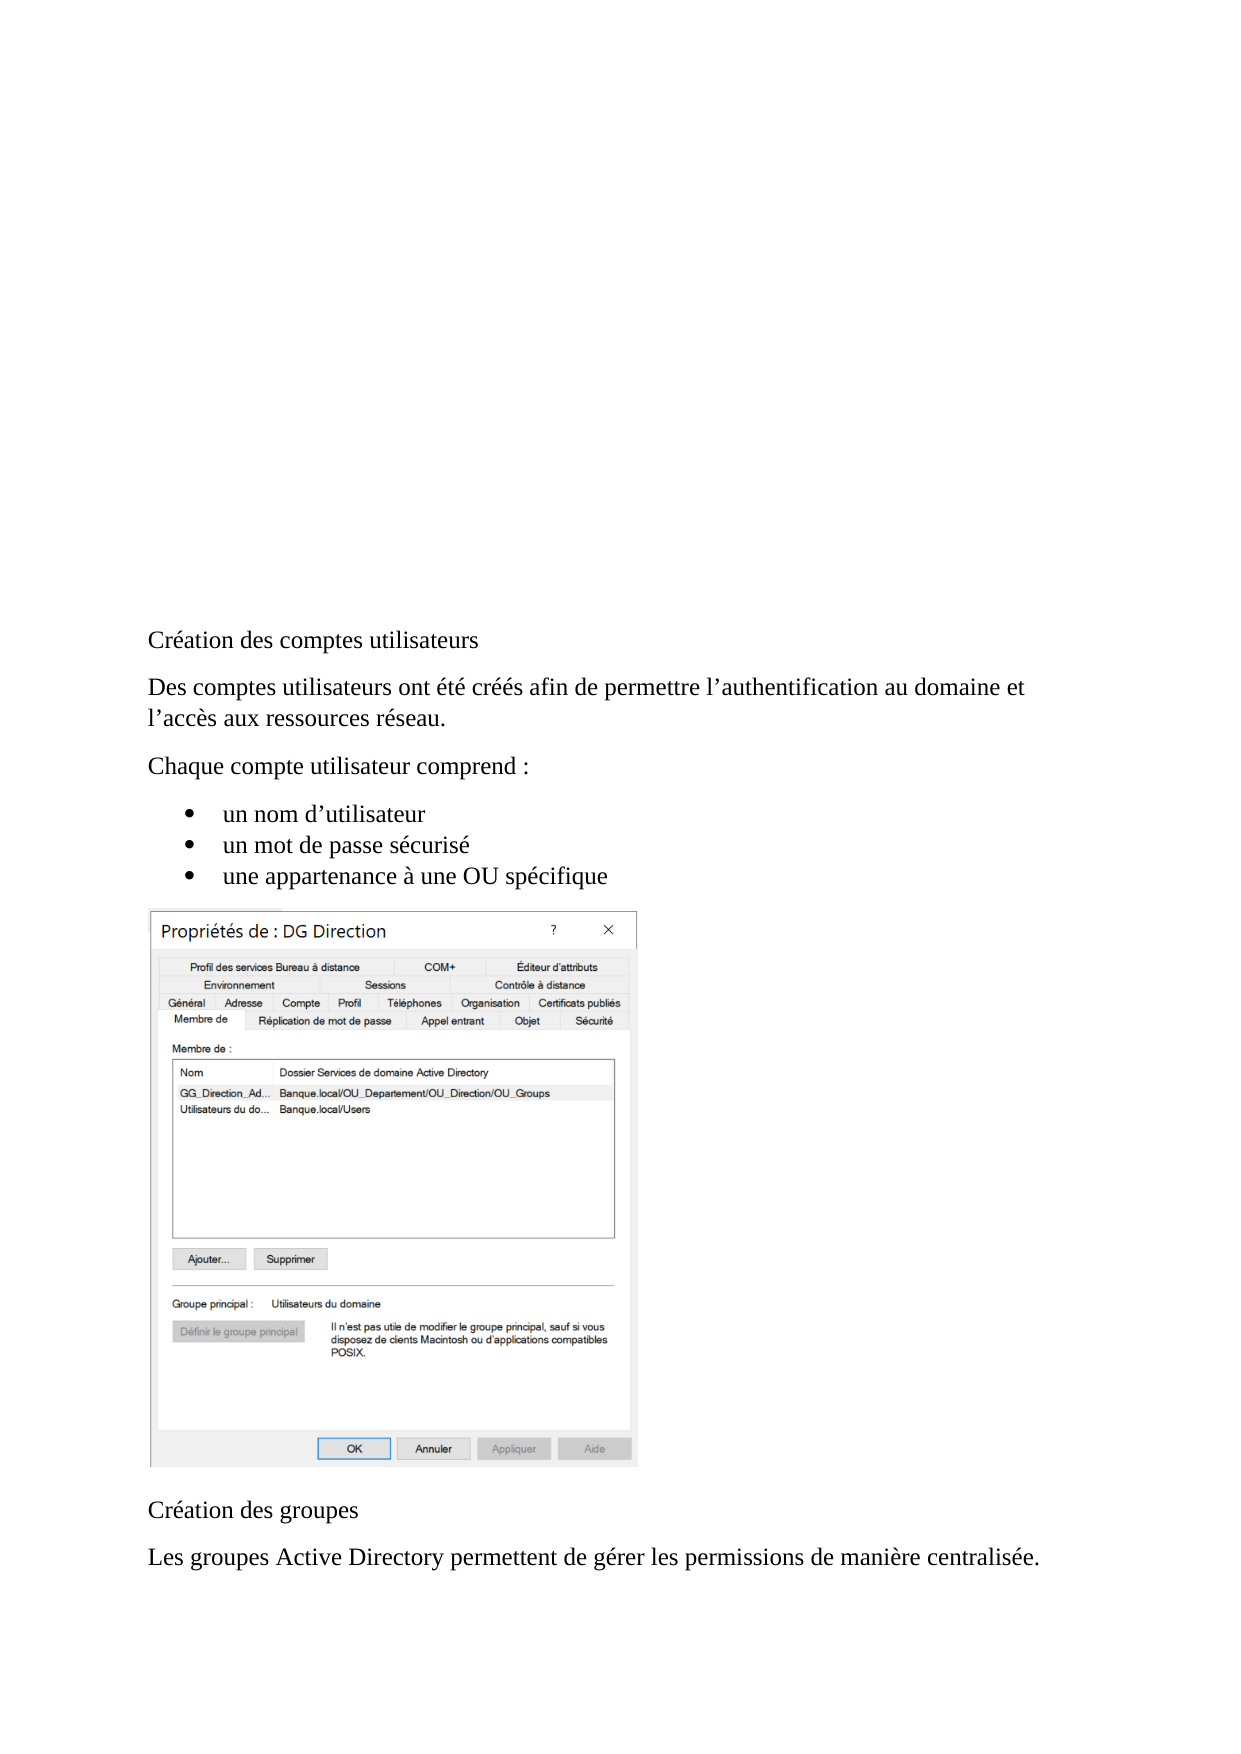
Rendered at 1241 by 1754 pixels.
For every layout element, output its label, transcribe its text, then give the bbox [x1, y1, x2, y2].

text Chaque compte utilisateur comprend : [148, 751, 1093, 780]
list une appartenance à une OU spécifique [185, 861, 1093, 890]
text Création des comptes utilisateurs [148, 625, 1093, 653]
list un nom d’utilisateur [185, 799, 1093, 828]
picture [147, 908, 645, 1476]
text Les groupes Active Directory permettent de gérer les permissions de manière centralisée. [148, 1542, 1093, 1571]
text Des comptes utilisateurs ont été créés afin de permettre l’authentification au domaine et l’accès aux ressources réseau. [148, 672, 1093, 732]
list un mot de passe sécurisé [185, 830, 1093, 859]
text Création des groupes [148, 1495, 1093, 1523]
